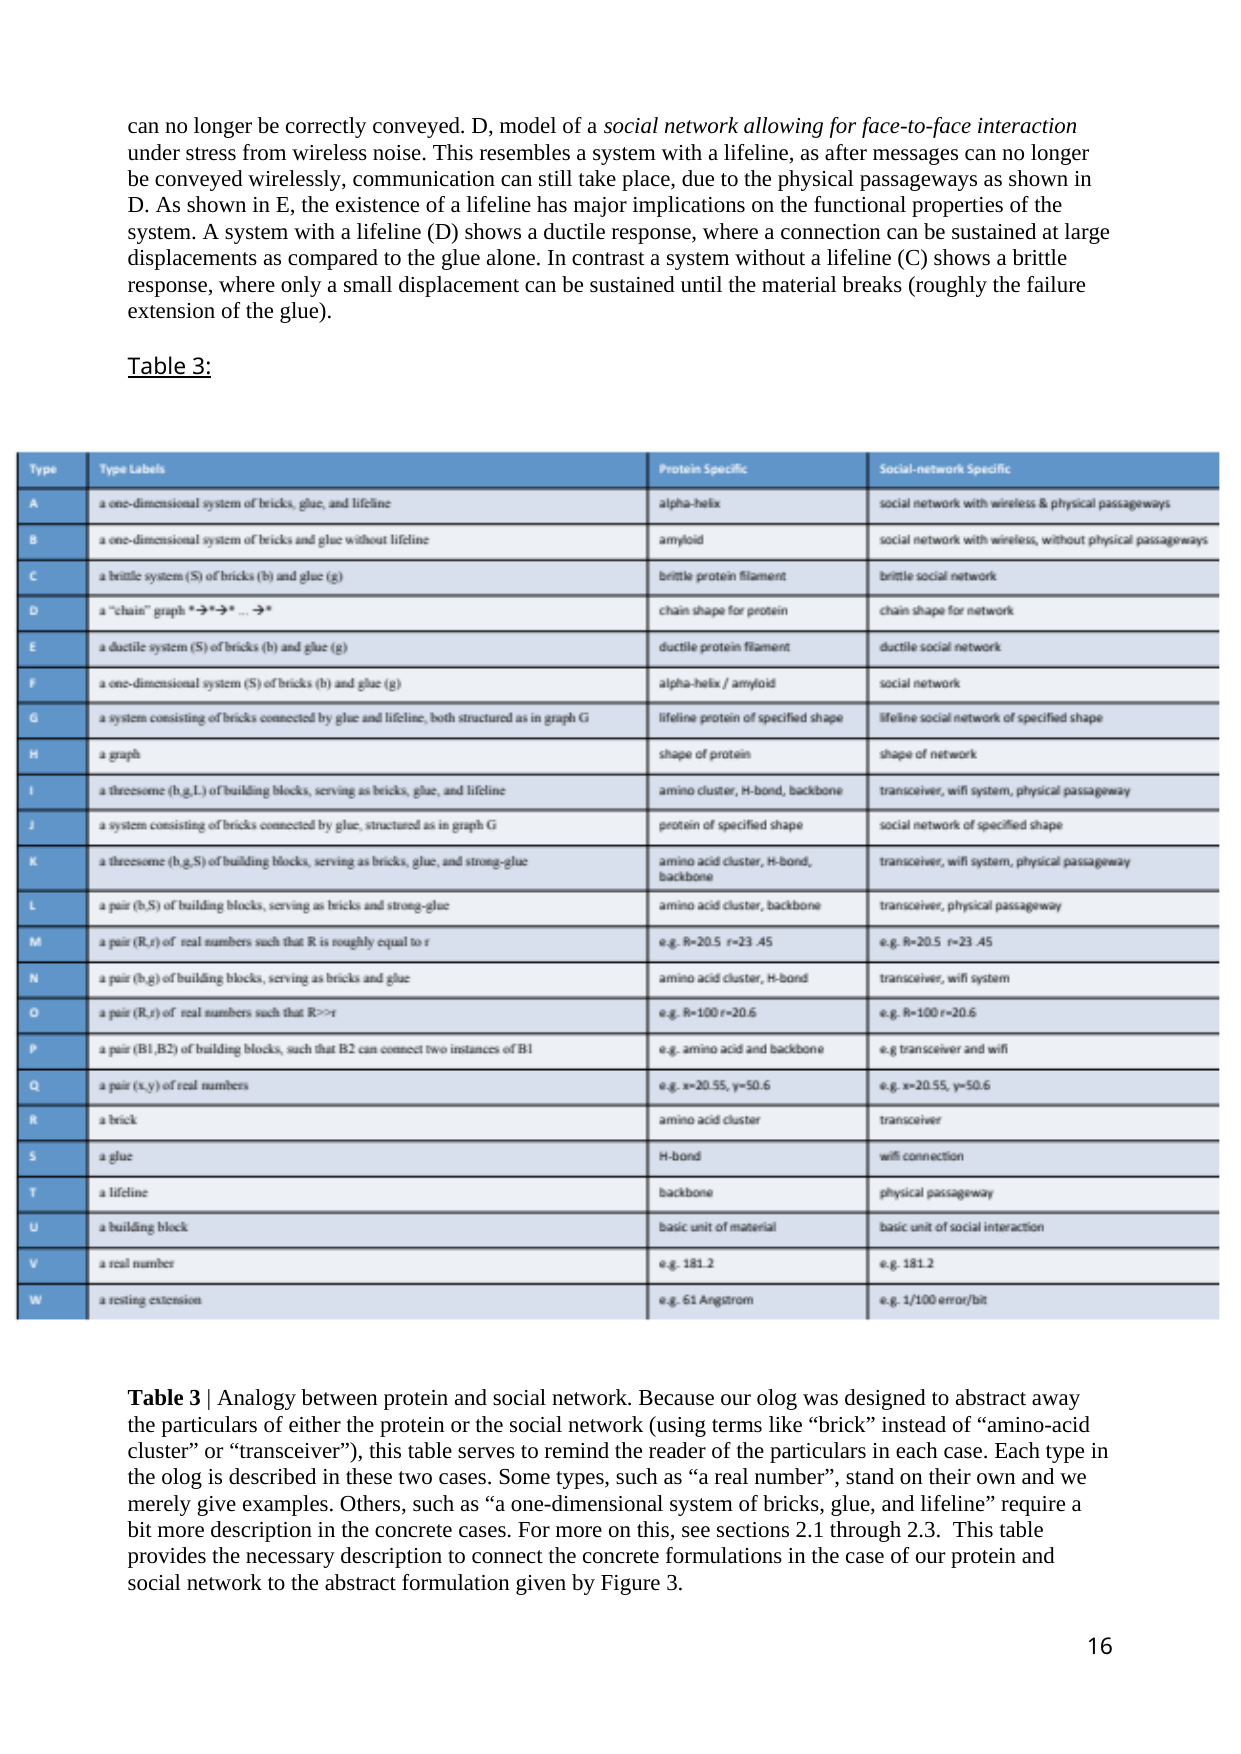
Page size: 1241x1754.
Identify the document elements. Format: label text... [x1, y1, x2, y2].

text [127, 112, 1113, 323]
text Table 3 | Analogy between protein and social network. Because our olog was designed to abstract away the particulars of either the protein or the social network (using terms like “brick” instead of “amino-acid cluster” or “transceiver”), this table serves to remind the reader of the particulars in each case. Each type in the olog is described in these two cases. Some types, such as “a real number”, stand on their own and we merely give examples. Others, such as “a one-dimensional system of bricks, glue, and lifeline” require a bit more description in the concrete cases. For more on this, see sections 2.1 through 2.3. This table provides the necessary description to connect the concrete formulations in the case of our protein and social network to the abstract formulation given by Figure 3. [127, 1384, 1113, 1595]
text Table 3: [127, 350, 1113, 381]
